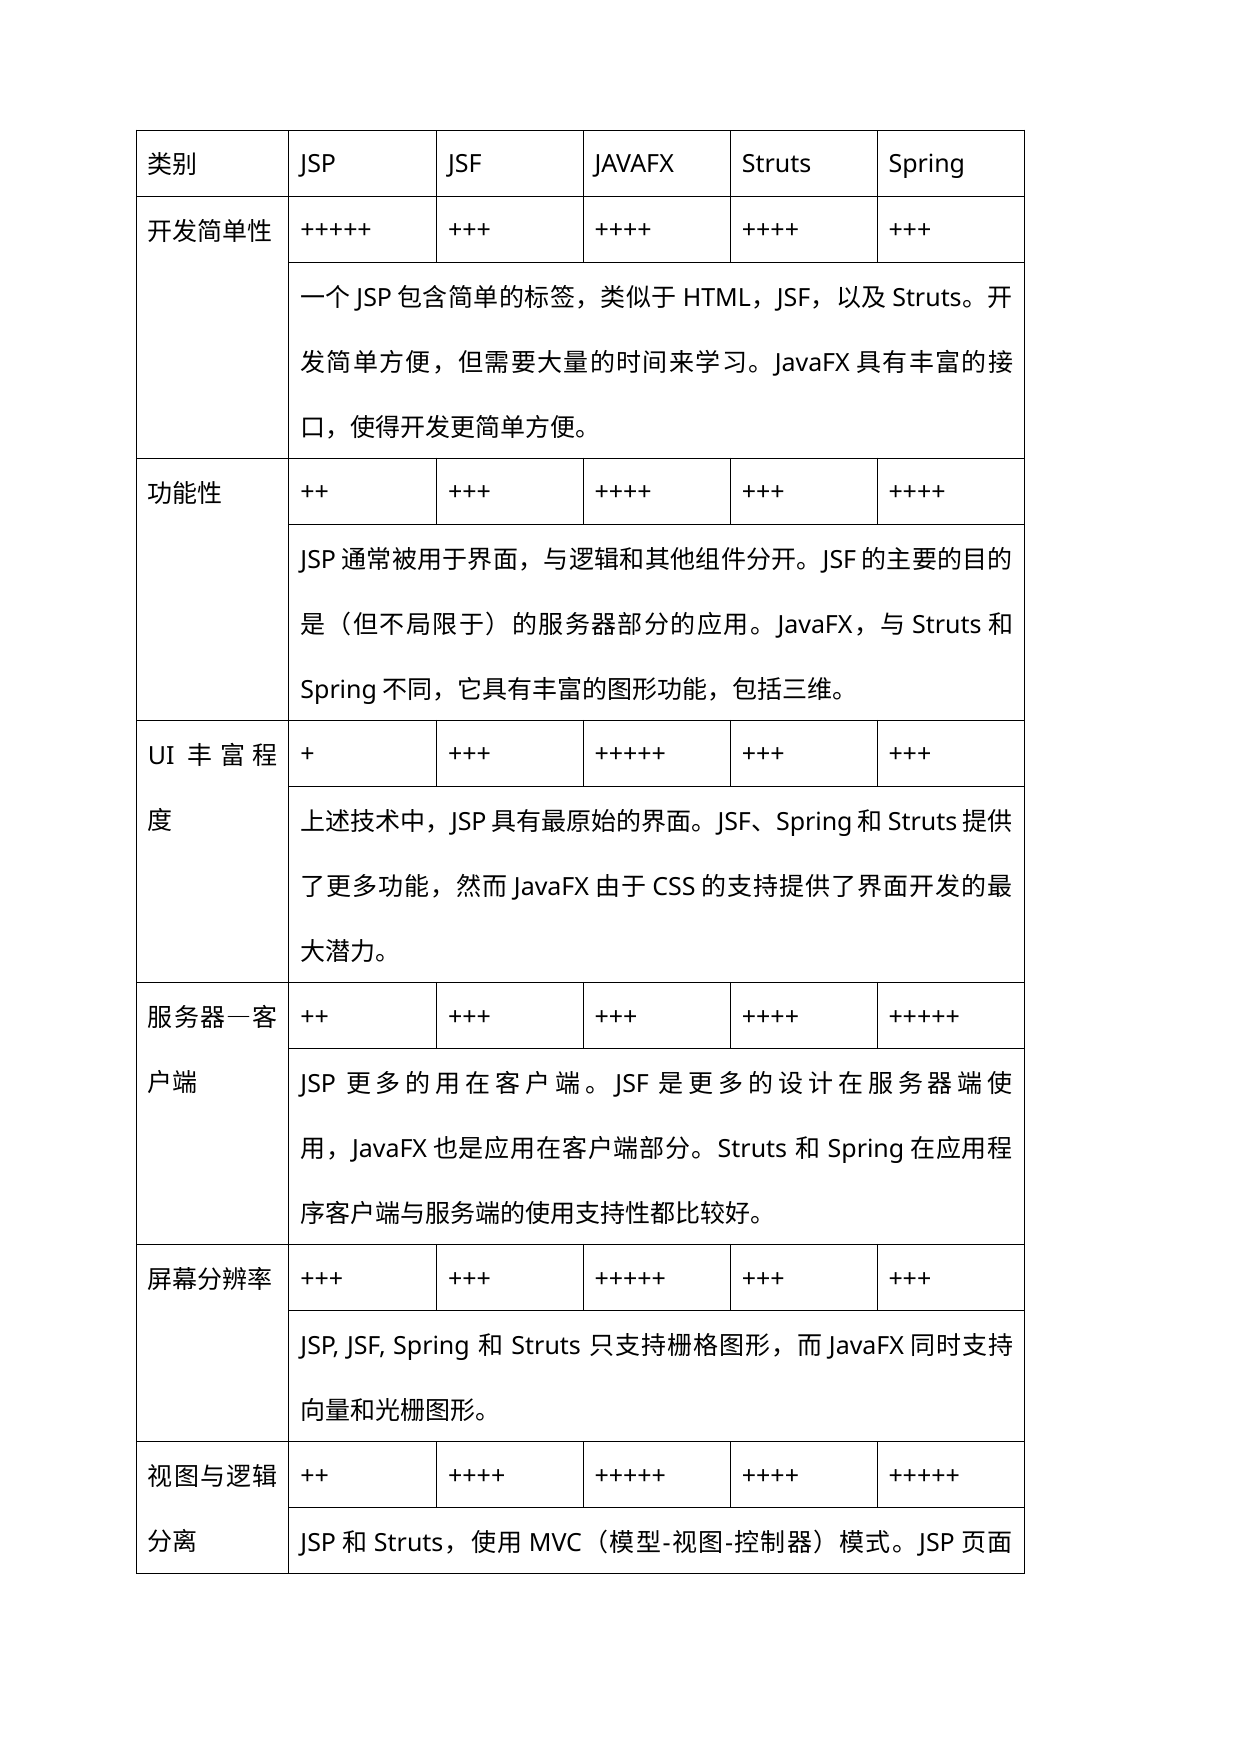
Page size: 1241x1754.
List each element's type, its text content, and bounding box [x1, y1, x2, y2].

table_cell ++++ [731, 1442, 877, 1507]
table_cell ++++ [584, 197, 730, 262]
table_cell 上述技术中，JSP具有最原始的界面。JSF、Spring和Struts提供了更多功能，然而JavaFX由于CSS的支持提供了界面开发的最大潜力。 [289, 787, 1024, 982]
table_cell +++++ [584, 1245, 730, 1310]
table_cell ++ [289, 1442, 436, 1507]
table_cell 开发简单性 [137, 197, 288, 458]
table_header 类别 [137, 131, 288, 196]
table_cell +++ [437, 721, 583, 786]
table_cell +++ [437, 459, 583, 524]
table_header Struts [731, 131, 877, 196]
table_header JSF [437, 131, 583, 196]
table_cell +++ [289, 1245, 436, 1310]
table_cell ++++ [584, 459, 730, 524]
table_header JAVAFX [584, 131, 730, 196]
table_cell JSP通常被用于界面，与逻辑和其他组件分开。JSF的主要的目的是（但不局限于）的服务器部分的应用。JavaFX，与Struts和Spring不同，它具有丰富的图形功能，包括三维。 [289, 525, 1024, 720]
table_cell +++ [878, 1245, 1024, 1310]
table_cell +++ [731, 459, 877, 524]
table_cell +++++ [584, 1442, 730, 1507]
table_cell 功能性 [137, 459, 288, 720]
table_cell +++++ [878, 1442, 1024, 1507]
table_cell ++ [289, 459, 436, 524]
table_header Spring [878, 131, 1024, 196]
table_cell +++ [731, 1245, 877, 1310]
table_cell JSP更多的用在客户端。JSF是更多的设计在服务器端使用，JavaFX也是应用在客户端部分。Struts 和 Spring在应用程序客户端与服务端的使用支持性都比较好。 [289, 1049, 1024, 1244]
table_cell + [289, 721, 436, 786]
table_cell +++++ [584, 721, 730, 786]
table_cell 一个JSP包含简单的标签，类似于HTML，JSF，以及Struts。开发简单方便，但需要大量的时间来学习。JavaFX具有丰富的接口，使得开发更简单方便。 [289, 263, 1024, 458]
table_cell ++ [289, 983, 436, 1048]
table_cell +++ [878, 197, 1024, 262]
table_cell JSP, JSF, Spring 和 Struts 只支持栅格图形，而JavaFX同时支持向量和光栅图形。 [289, 1311, 1024, 1441]
table_cell ++++ [731, 983, 877, 1048]
table_cell +++ [437, 983, 583, 1048]
table_cell 视图与逻辑分离 [137, 1442, 288, 1573]
table_cell +++ [878, 721, 1024, 786]
table_cell +++ [731, 721, 877, 786]
table_header JSP [289, 131, 436, 196]
table_cell +++++ [878, 983, 1024, 1048]
table_cell ++++ [437, 1442, 583, 1507]
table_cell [289, 1508, 1024, 1573]
table_cell 服务器—客户端 [137, 983, 288, 1244]
table_cell UI丰富程度 [137, 721, 288, 982]
table_cell +++ [584, 983, 730, 1048]
table_cell +++ [437, 197, 583, 262]
table_cell ++++ [731, 197, 877, 262]
table_cell ++++ [878, 459, 1024, 524]
table_cell +++++ [289, 197, 436, 262]
table_cell 屏幕分辨率 [137, 1245, 288, 1441]
table_cell +++ [437, 1245, 583, 1310]
